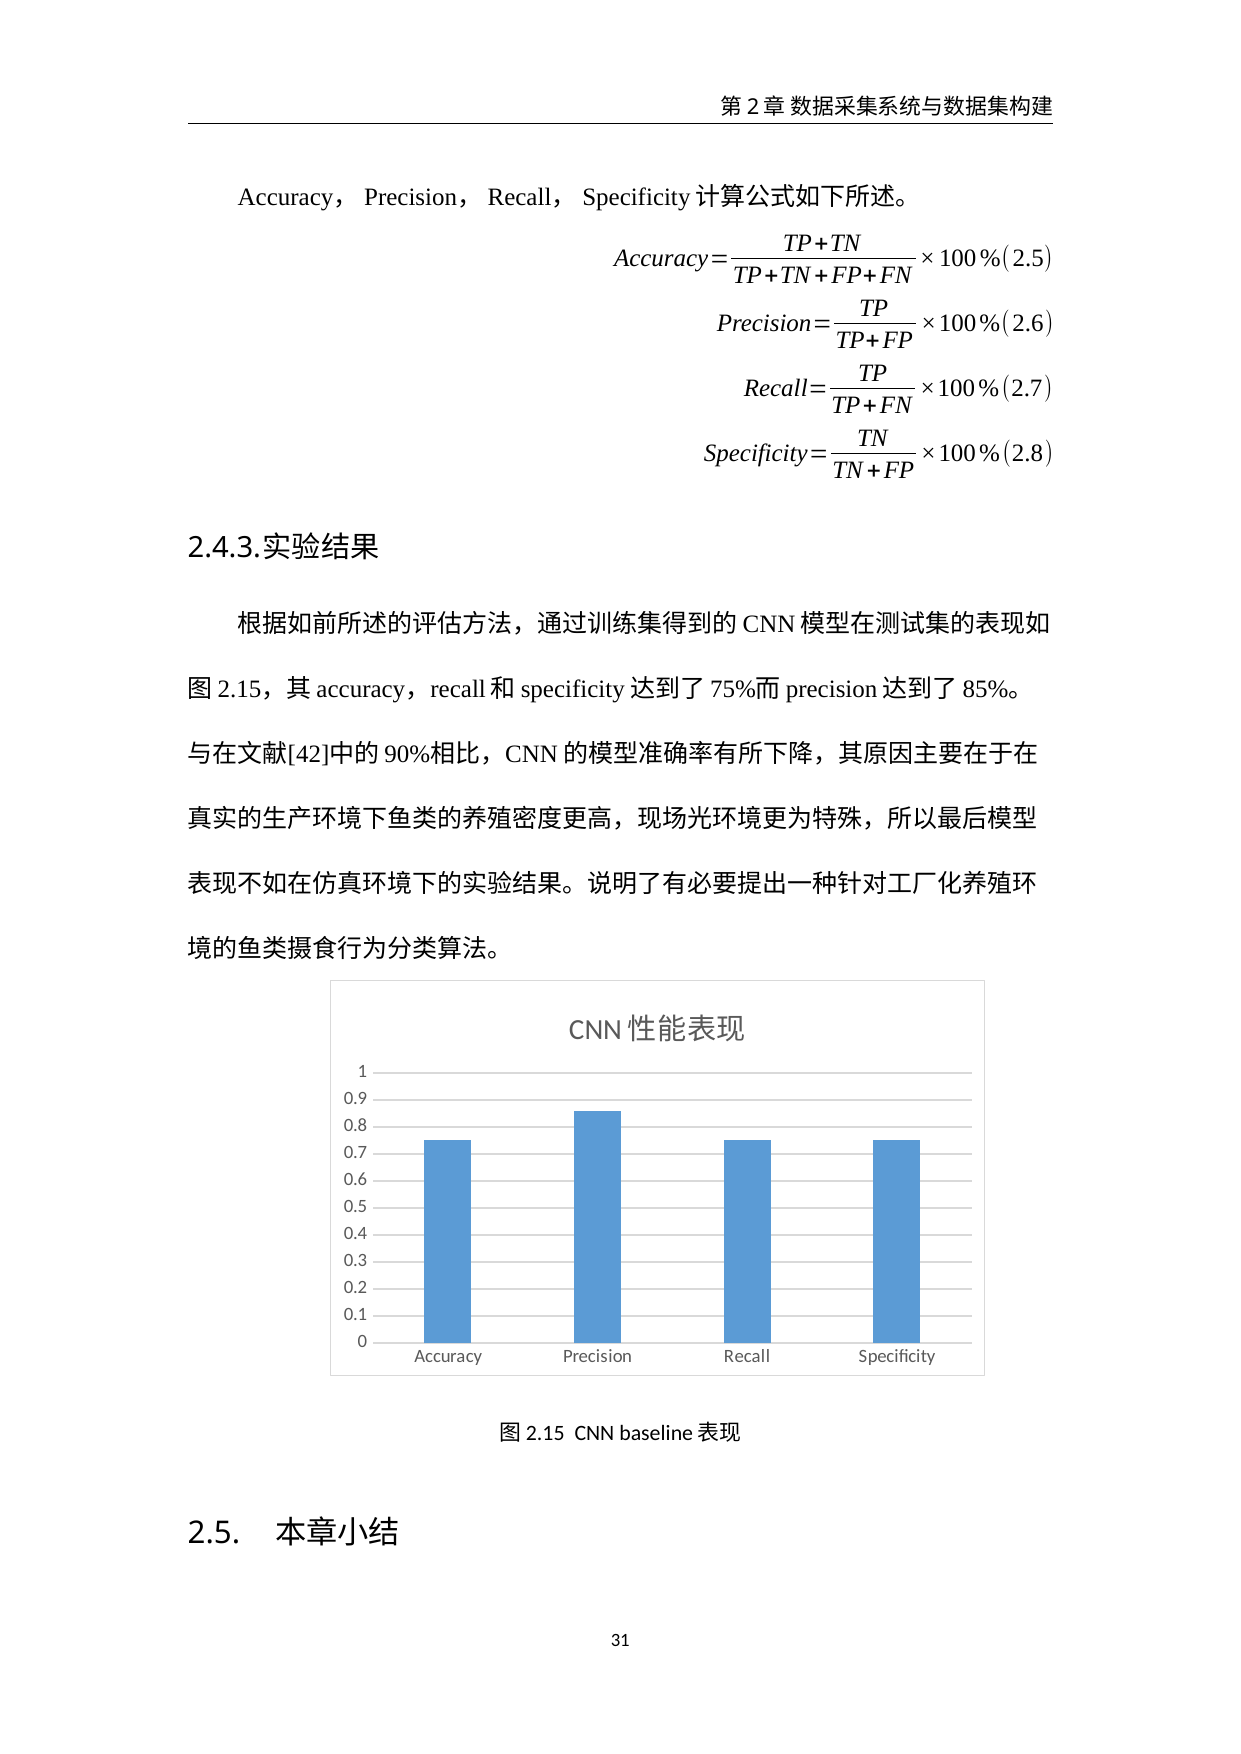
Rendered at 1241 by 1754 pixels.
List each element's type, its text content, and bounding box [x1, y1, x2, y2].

text 根据如前所述的评估方法，通过训练集得到的CNN模型在测试集的表现如图2.15，其accuracy，recall和specificity达到了75%而precision达到了85%。与在文献[42]中的90%相比，CNN的模型准确率有所下降，其原因主要在于在真实的生产环境下鱼类的养殖密度更高，现场光环境更为特殊，所以最后模型表现不如在仿真环境下的实验结果。说明了有必要提出一种针对工厂化养殖环境的鱼类摄食行为分类算法。 [187, 589, 1053, 979]
text 图2.15 CNN baseline表现 [187, 1414, 1053, 1447]
list 实验结果 [187, 512, 1053, 577]
list 本章小结 [187, 1497, 1053, 1562]
text Accuracy， Precision， Recall， Specificity计算公式如下所述。 [187, 162, 1053, 227]
